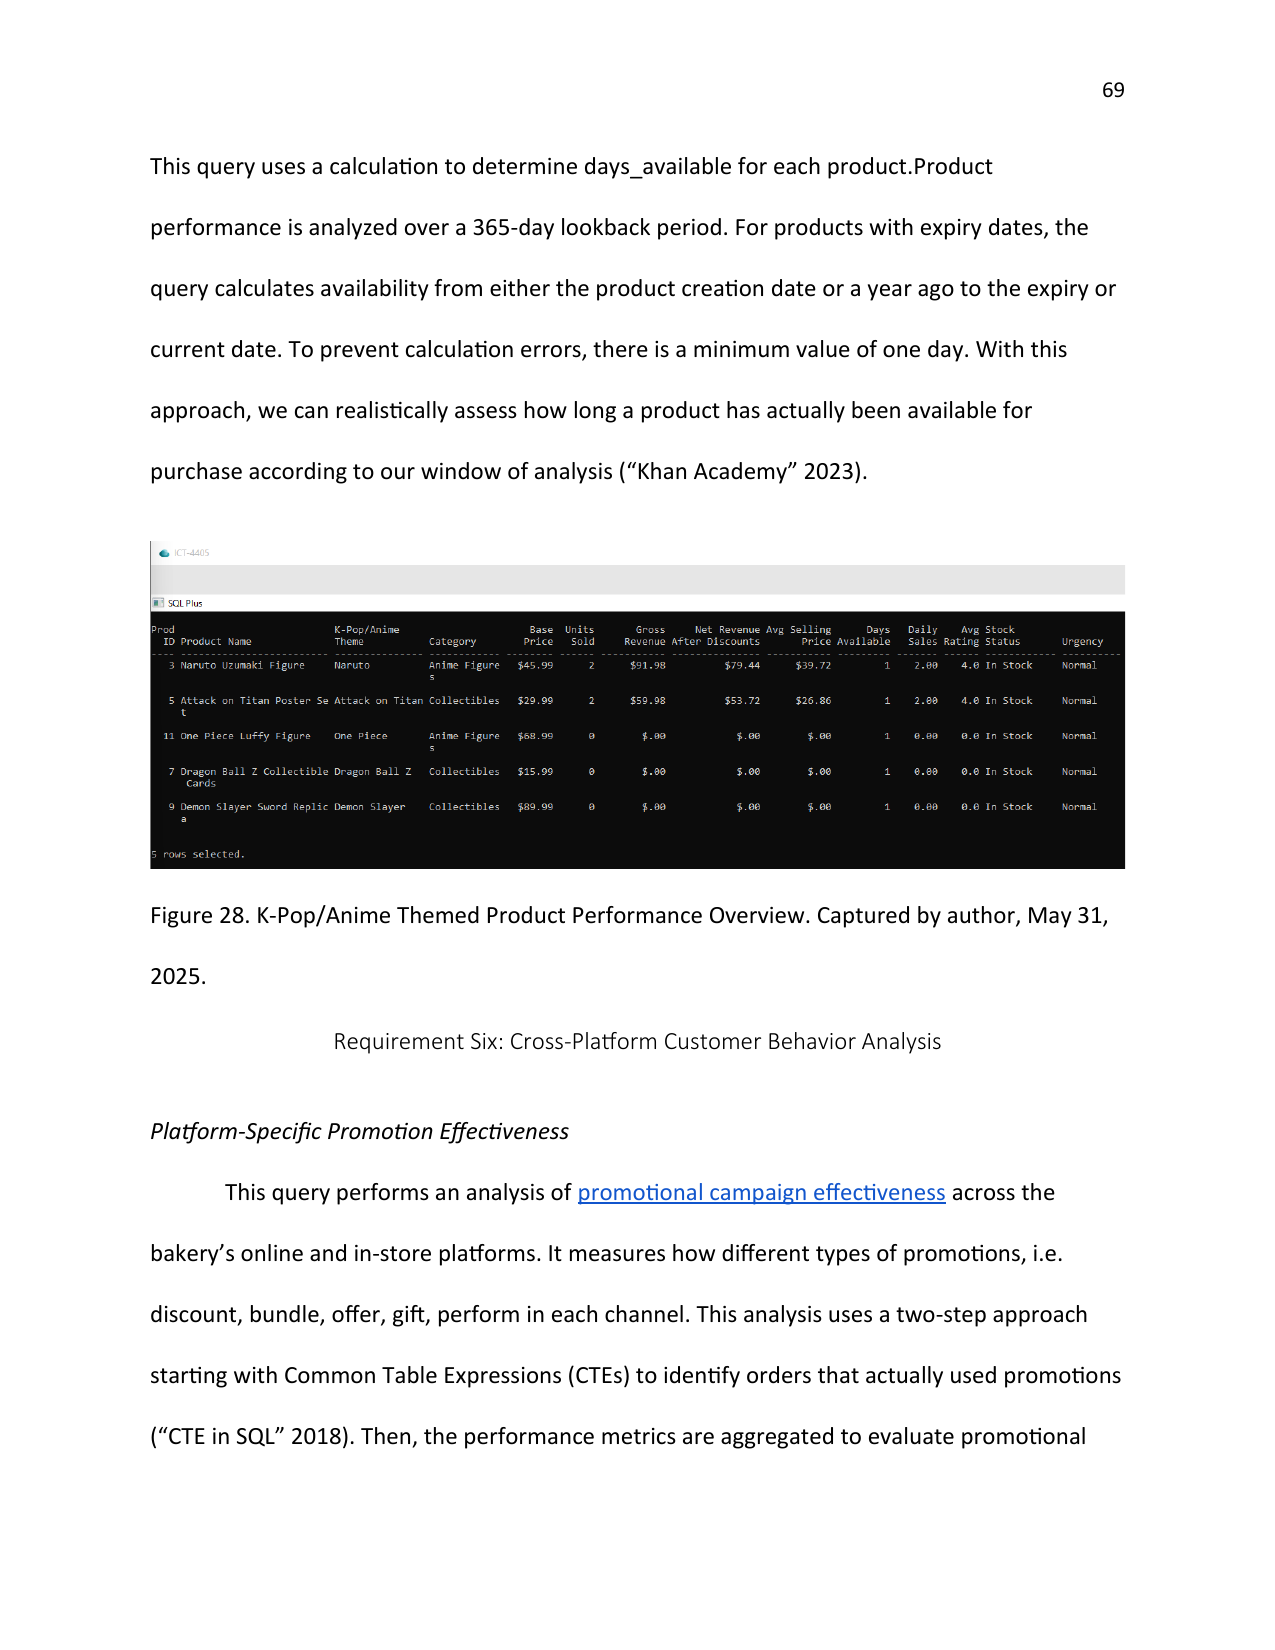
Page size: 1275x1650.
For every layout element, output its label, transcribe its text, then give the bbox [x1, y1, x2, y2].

picture [150, 541, 1125, 869]
text This query uses a calculation to determine days_available for each product.Product performance is analyzed over a 365-day lookback period. For products with expiry dates, the query calculates availability from either the product creation date or a year ago to the expiry or current date. To prevent calculation errors, there is a minimum value of one day. With this approach, we can realistically assess how long a product has actually been available for purchase according to our window of analysis (“Khan Academy” 2023). [150, 150, 1125, 486]
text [150, 1176, 1125, 1451]
subtitle Platform-Specific Promotion Effectiveness [150, 1115, 1125, 1146]
subtitle Figure 28. K-Pop/Anime Themed Product Performance Overview. Captured by author, May 31, 2025. [150, 869, 1125, 990]
subtitle Requirement Six: Cross-Platform Customer Behavior Analysis [150, 1025, 1125, 1056]
